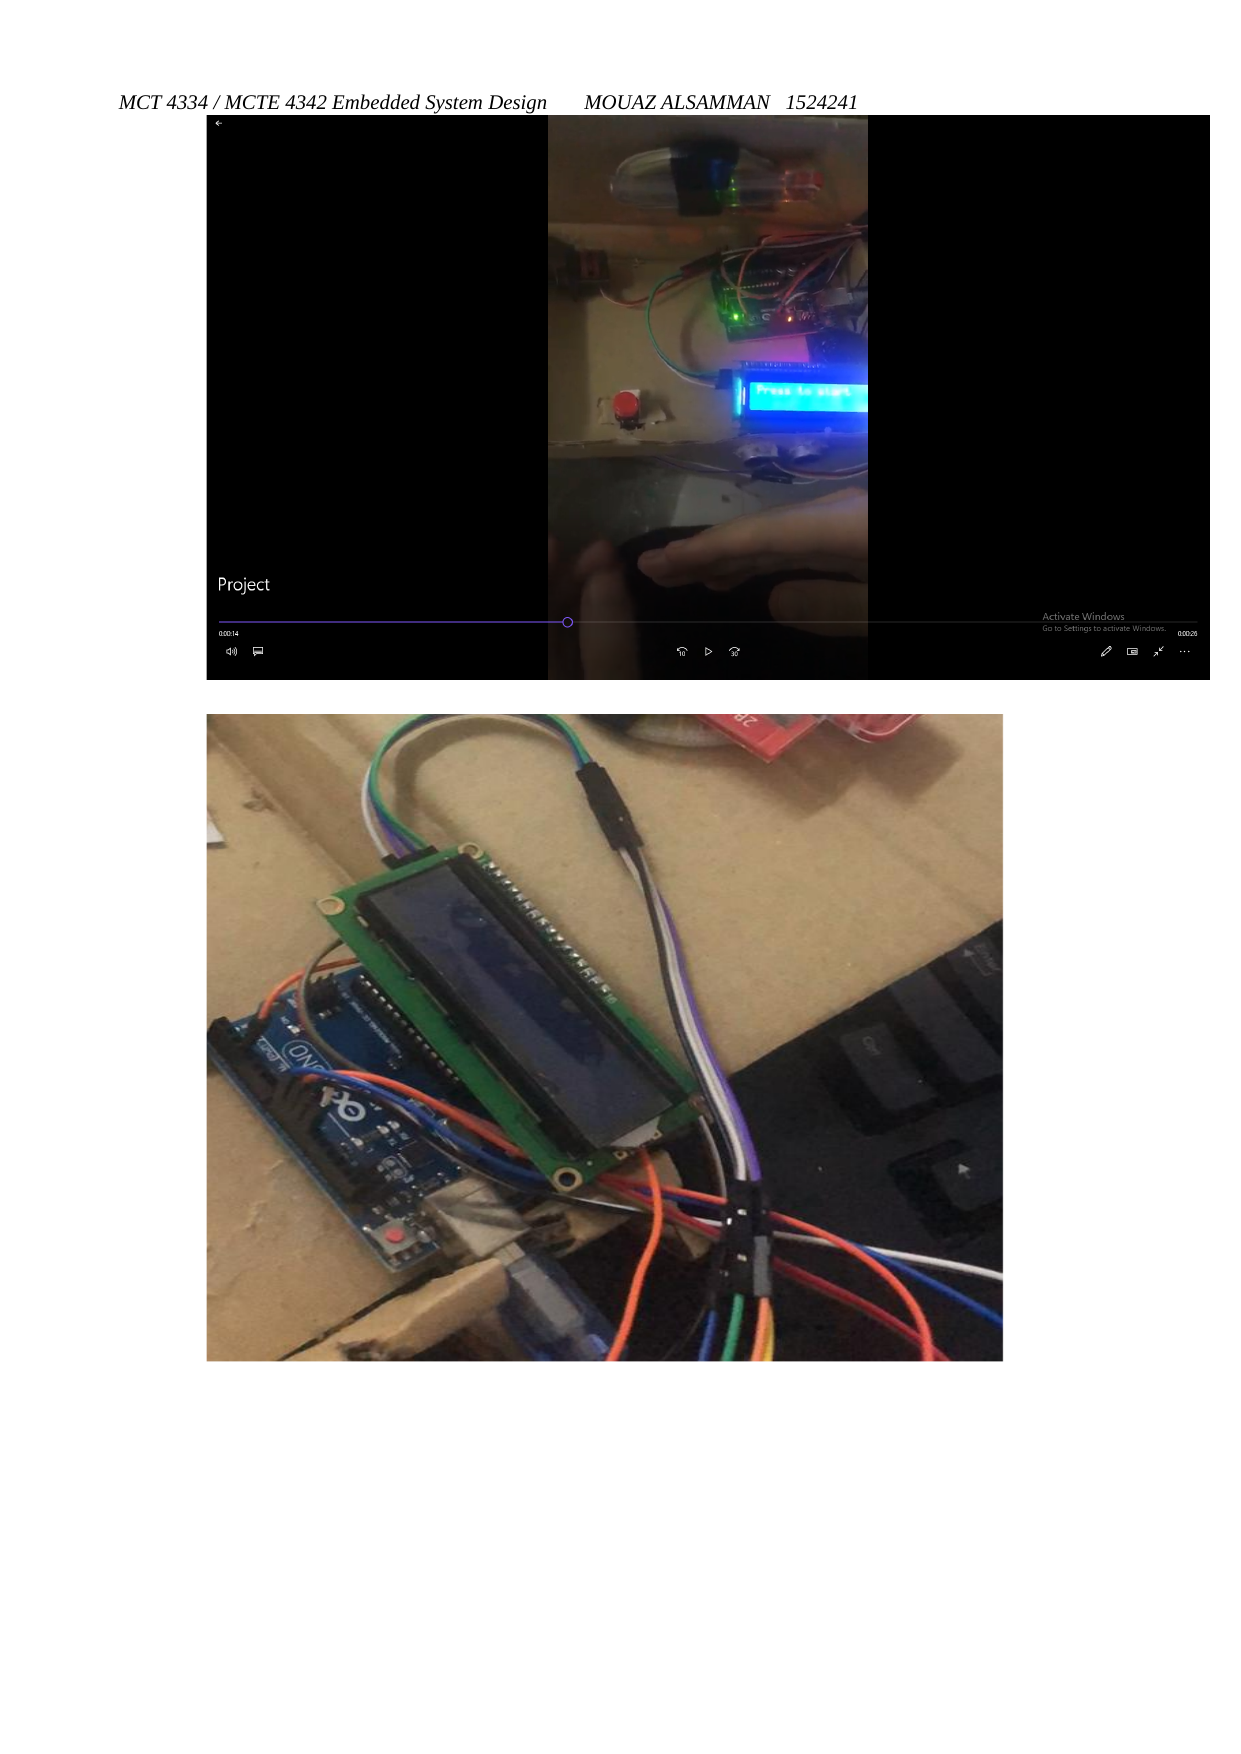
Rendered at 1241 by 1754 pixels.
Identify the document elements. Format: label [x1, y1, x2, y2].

picture [206, 115, 1210, 680]
picture [206, 714, 1074, 1461]
